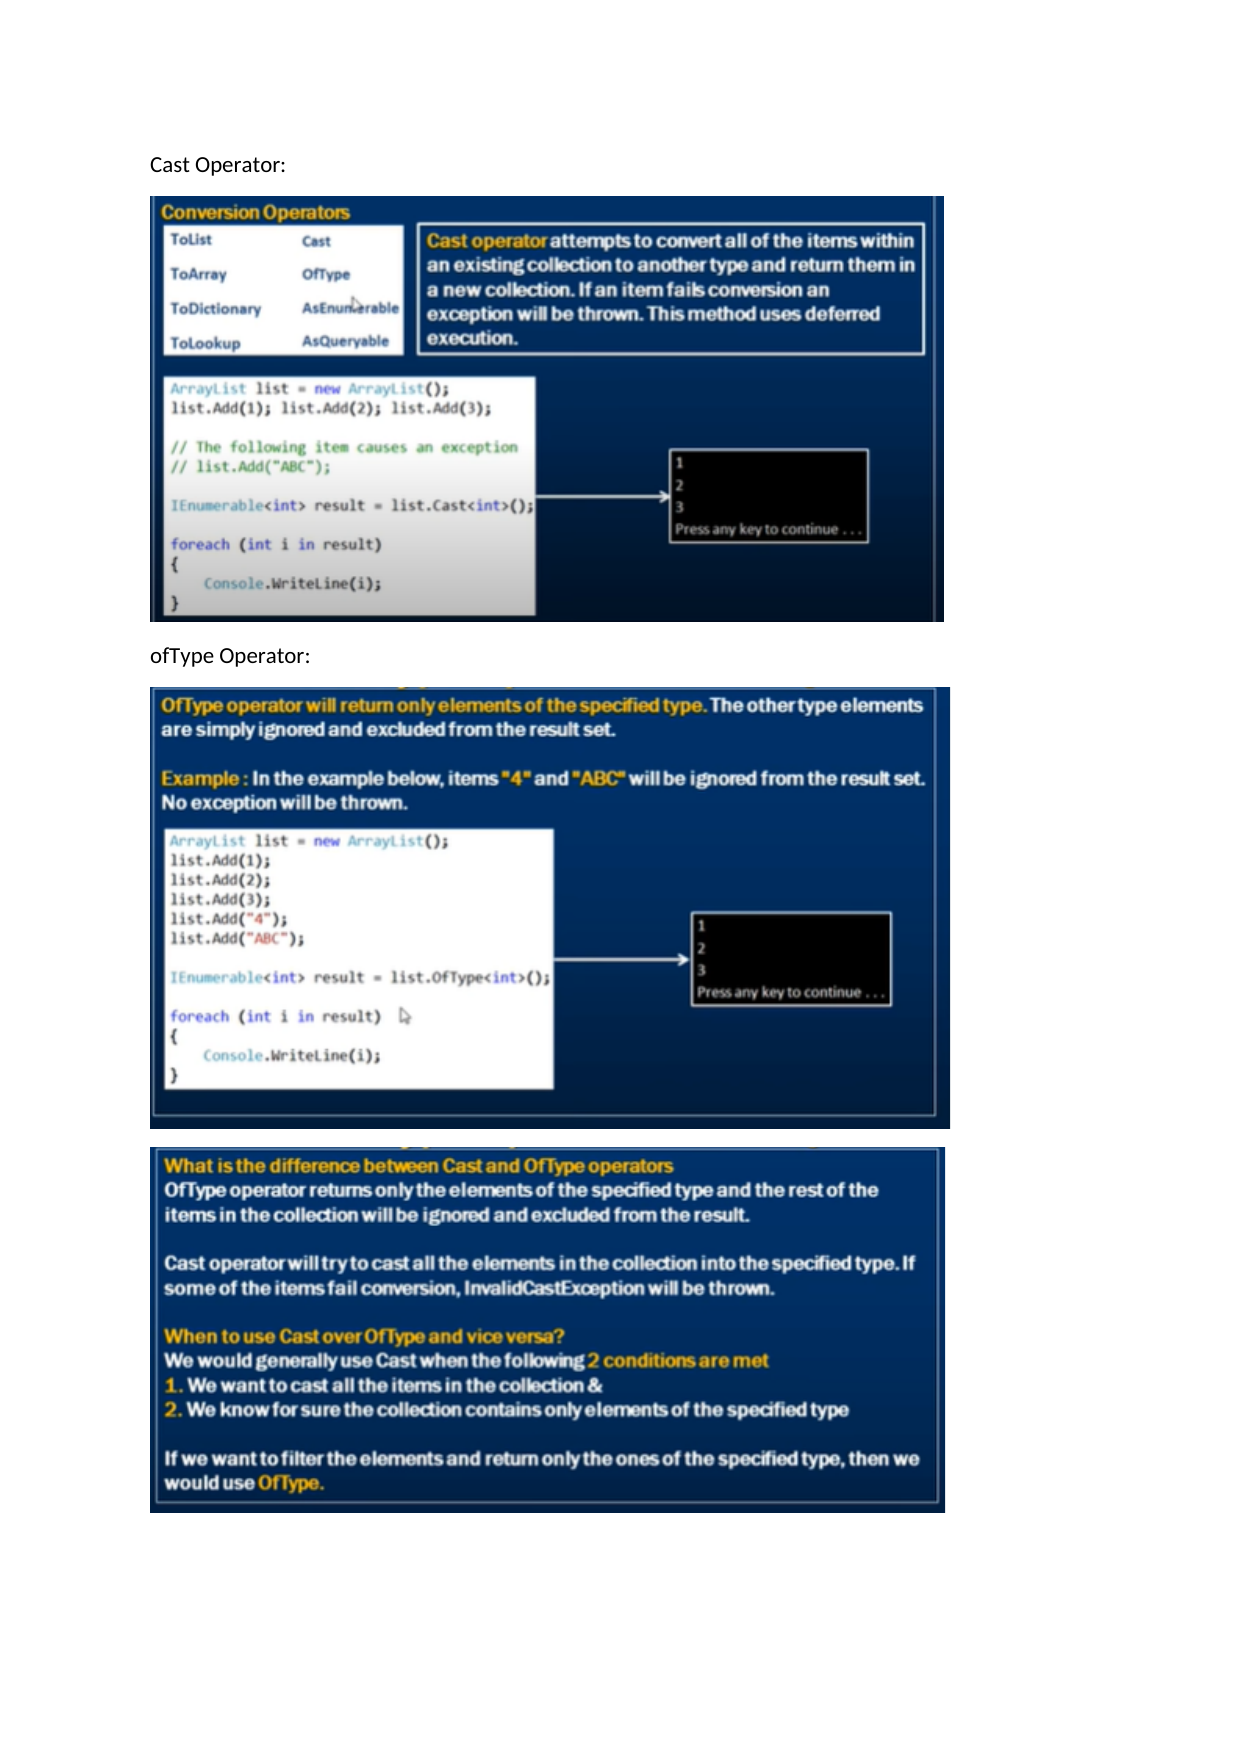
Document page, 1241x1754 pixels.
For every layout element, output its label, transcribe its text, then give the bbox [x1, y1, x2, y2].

text ofType Operator: [150, 641, 1090, 669]
picture [150, 687, 951, 1129]
text Cast Operator: [150, 150, 1090, 178]
picture [150, 1147, 946, 1513]
picture [150, 196, 944, 622]
